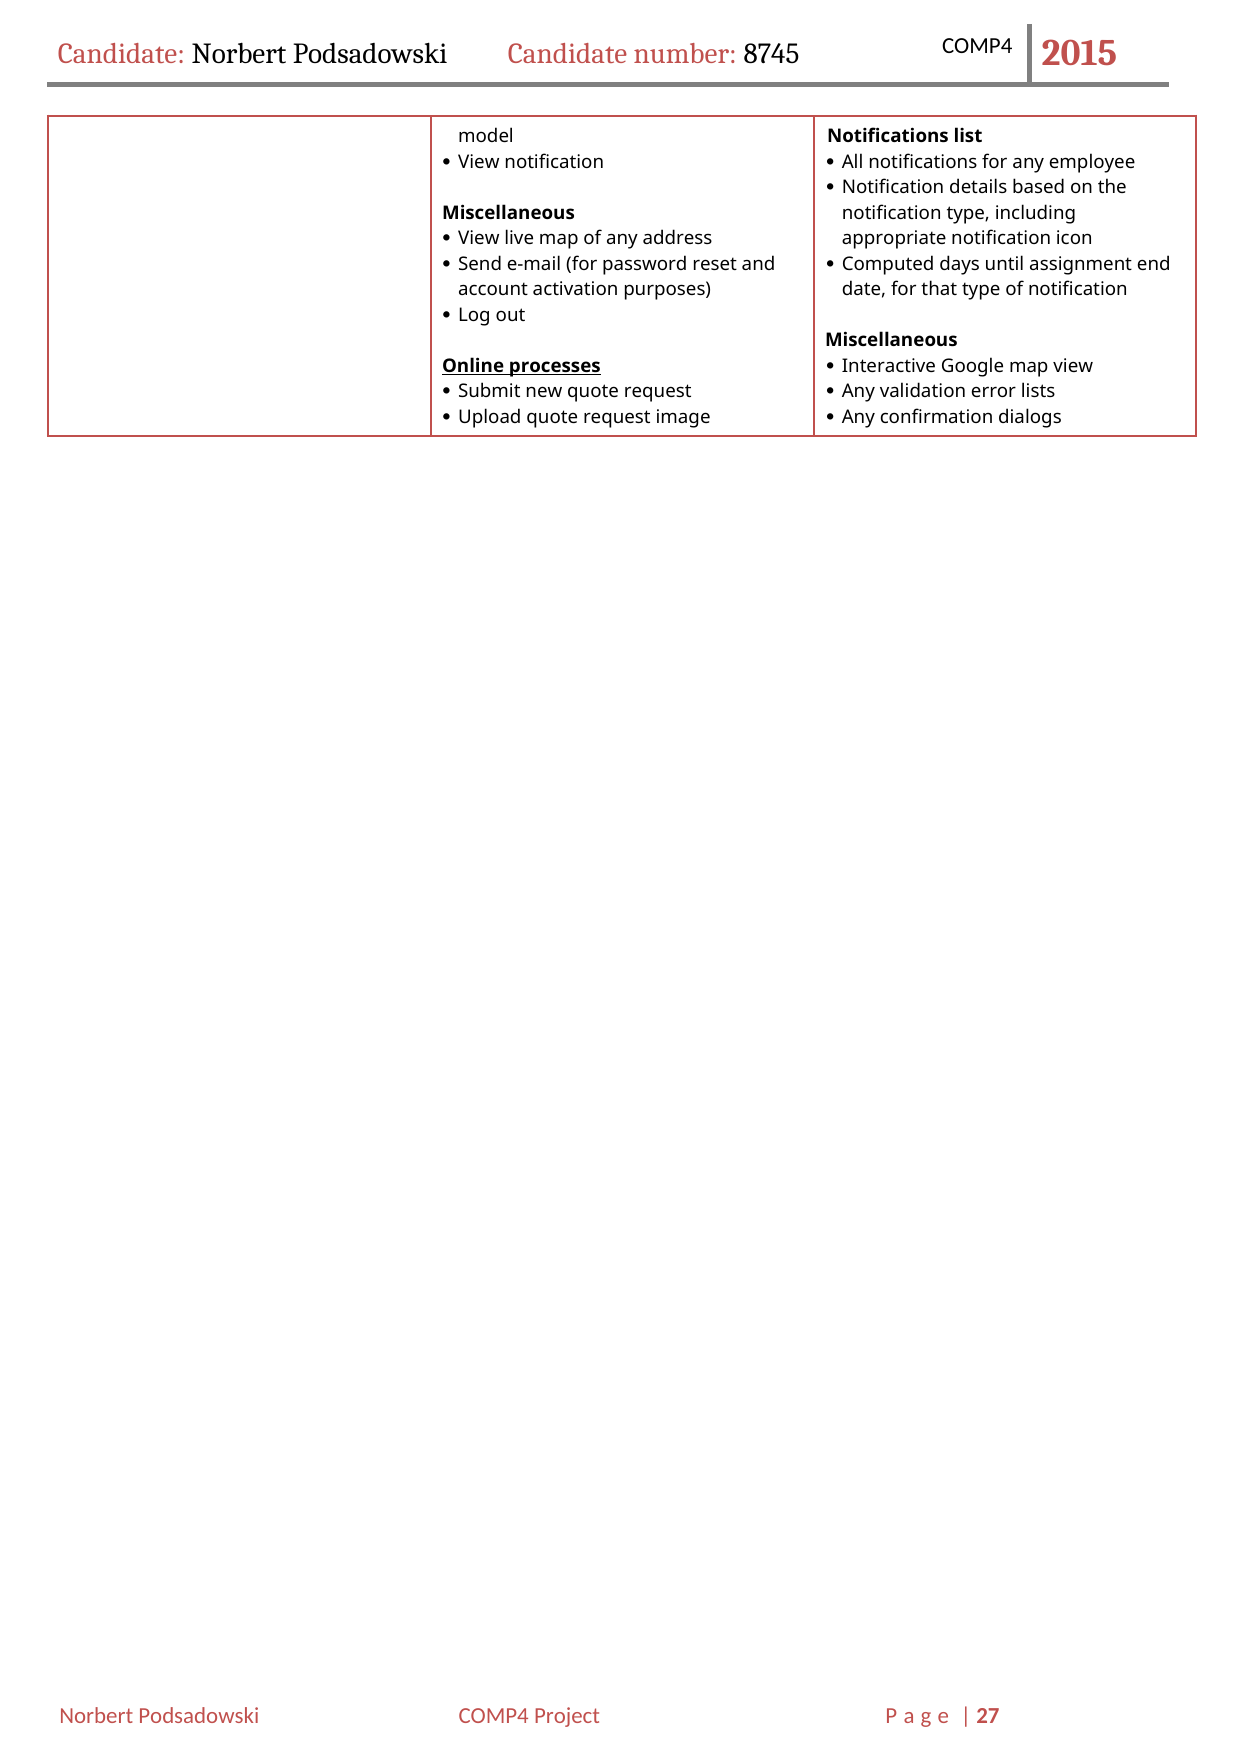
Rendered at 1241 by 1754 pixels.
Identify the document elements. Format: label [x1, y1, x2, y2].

table_cell [49, 117, 430, 435]
table_cell [815, 117, 1195, 435]
table_cell [432, 117, 813, 435]
